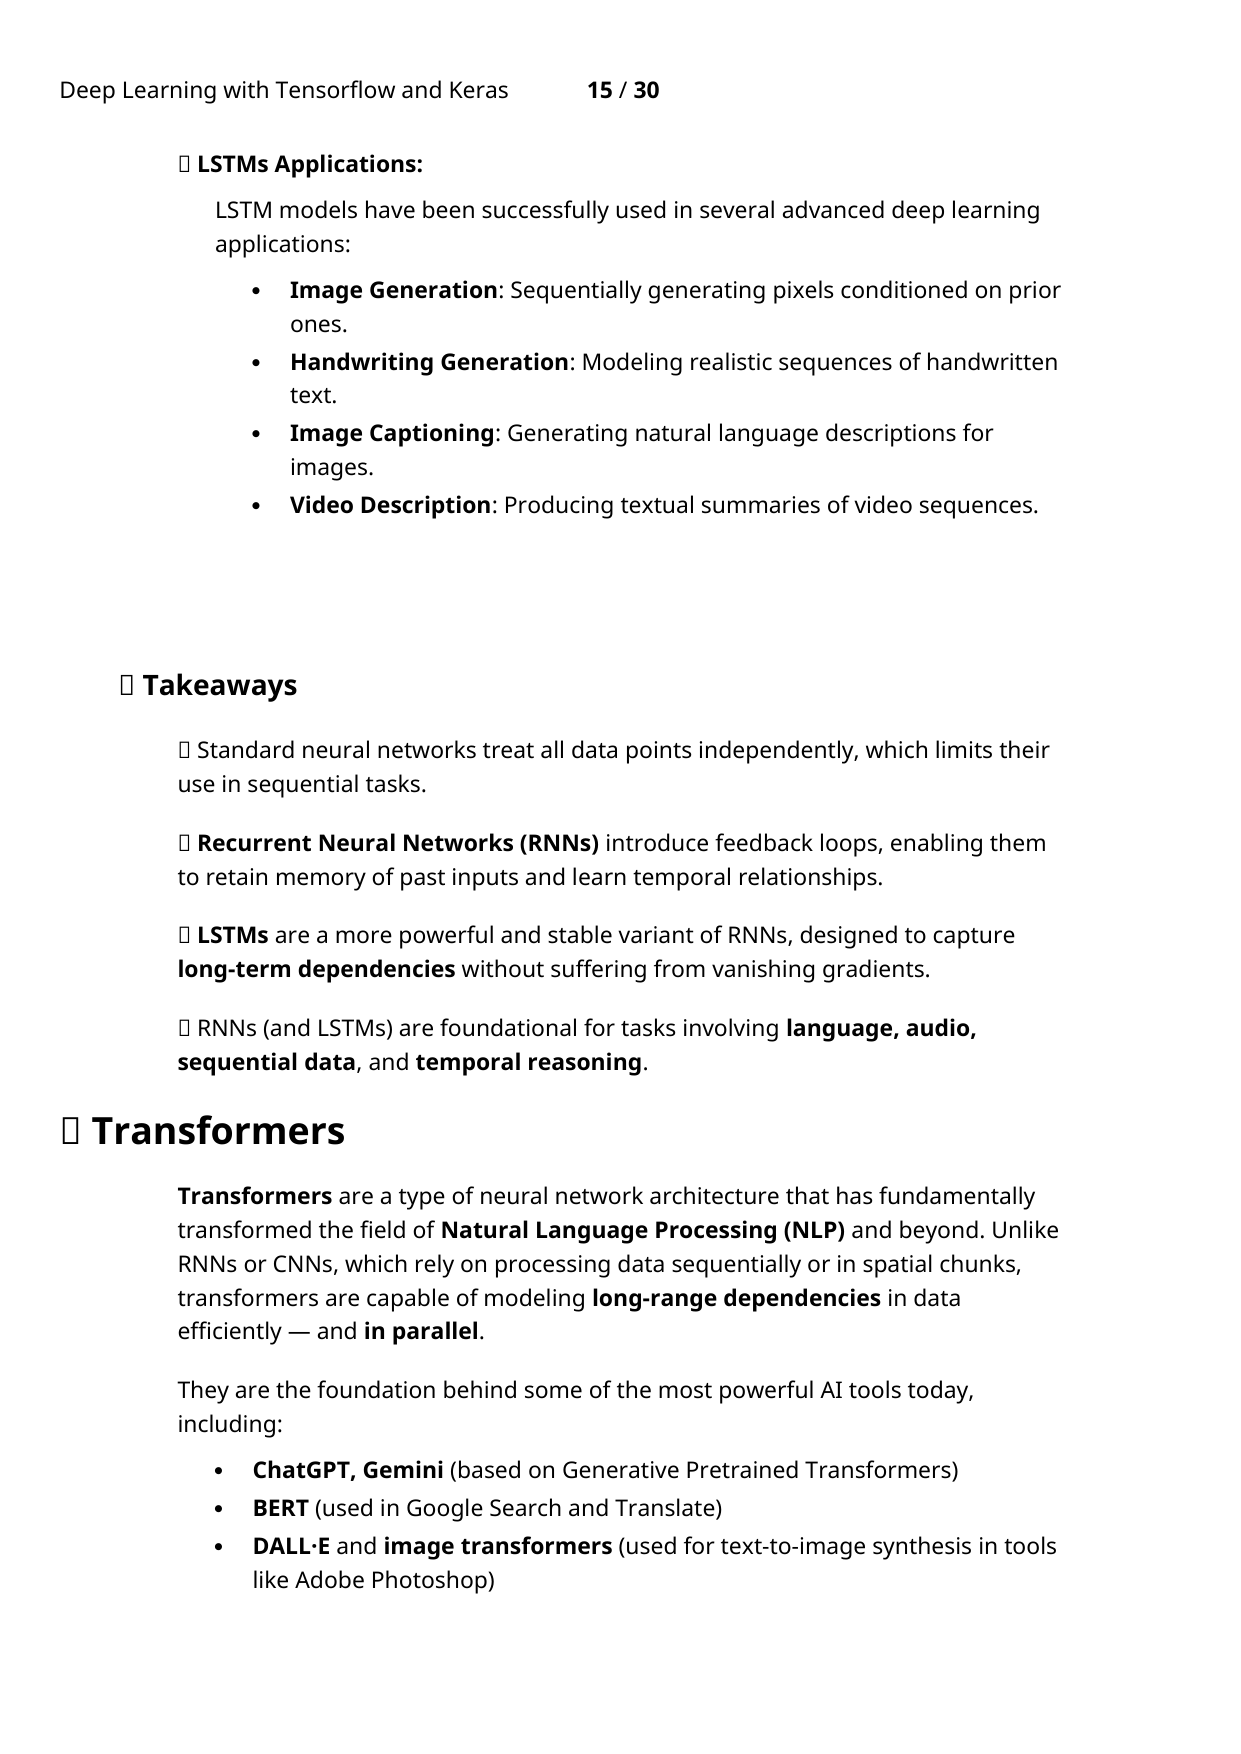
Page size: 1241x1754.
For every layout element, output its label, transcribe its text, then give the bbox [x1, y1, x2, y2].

list Video Description: Producing textual summaries of video sequences. [252, 489, 1063, 520]
list DALL·E and image transformers (used for text-to-image synthesis in tools like Adobe Photoshop) [215, 1530, 1063, 1595]
text They are the foundation behind some of the most powerful AI tools today, including: [177, 1374, 1063, 1439]
subtitle 📌 Transformers [59, 1104, 1063, 1155]
list Image Generation: Sequentially generating pixels conditioned on prior ones. [252, 274, 1063, 339]
list ChatGPT, Gemini (based on Generative Pretrained Transformers) [215, 1454, 1063, 1485]
subtitle ✅ Takeaways [118, 665, 1063, 703]
text LSTM models have been successfully used in several advanced deep learning applications: [215, 194, 1063, 259]
text ✅ Recurrent Neural Networks (RNNs) introduce feedback loops, enabling them to retain memory of past inputs and learn temporal relationships. [177, 827, 1063, 892]
text 🔧 LSTMs Applications: [177, 148, 1063, 179]
list BERT (used in Google Search and Translate) [215, 1492, 1063, 1523]
text Transformers are a type of neural network architecture that has fundamentally transformed the field of Natural Language Processing (NLP) and beyond. Unlike RNNs or CNNs, which rely on processing data sequentially or in spatial chunks, transformers are capable of modeling long-range dependencies in data efficiently — and in parallel. [177, 1180, 1063, 1346]
text ✅ RNNs (and LSTMs) are foundational for tasks involving language, audio, sequential data, and temporal reasoning. [177, 1012, 1063, 1077]
list Image Captioning: Generating natural language descriptions for images. [252, 417, 1063, 482]
list Handwriting Generation: Modeling realistic sequences of handwritten text. [252, 346, 1063, 411]
text ✅ Standard neural networks treat all data points independently, which limits their use in sequential tasks. [177, 734, 1063, 799]
text ✅ LSTMs are a more powerful and stable variant of RNNs, designed to capture long-term dependencies without suffering from vanishing gradients. [177, 919, 1063, 984]
